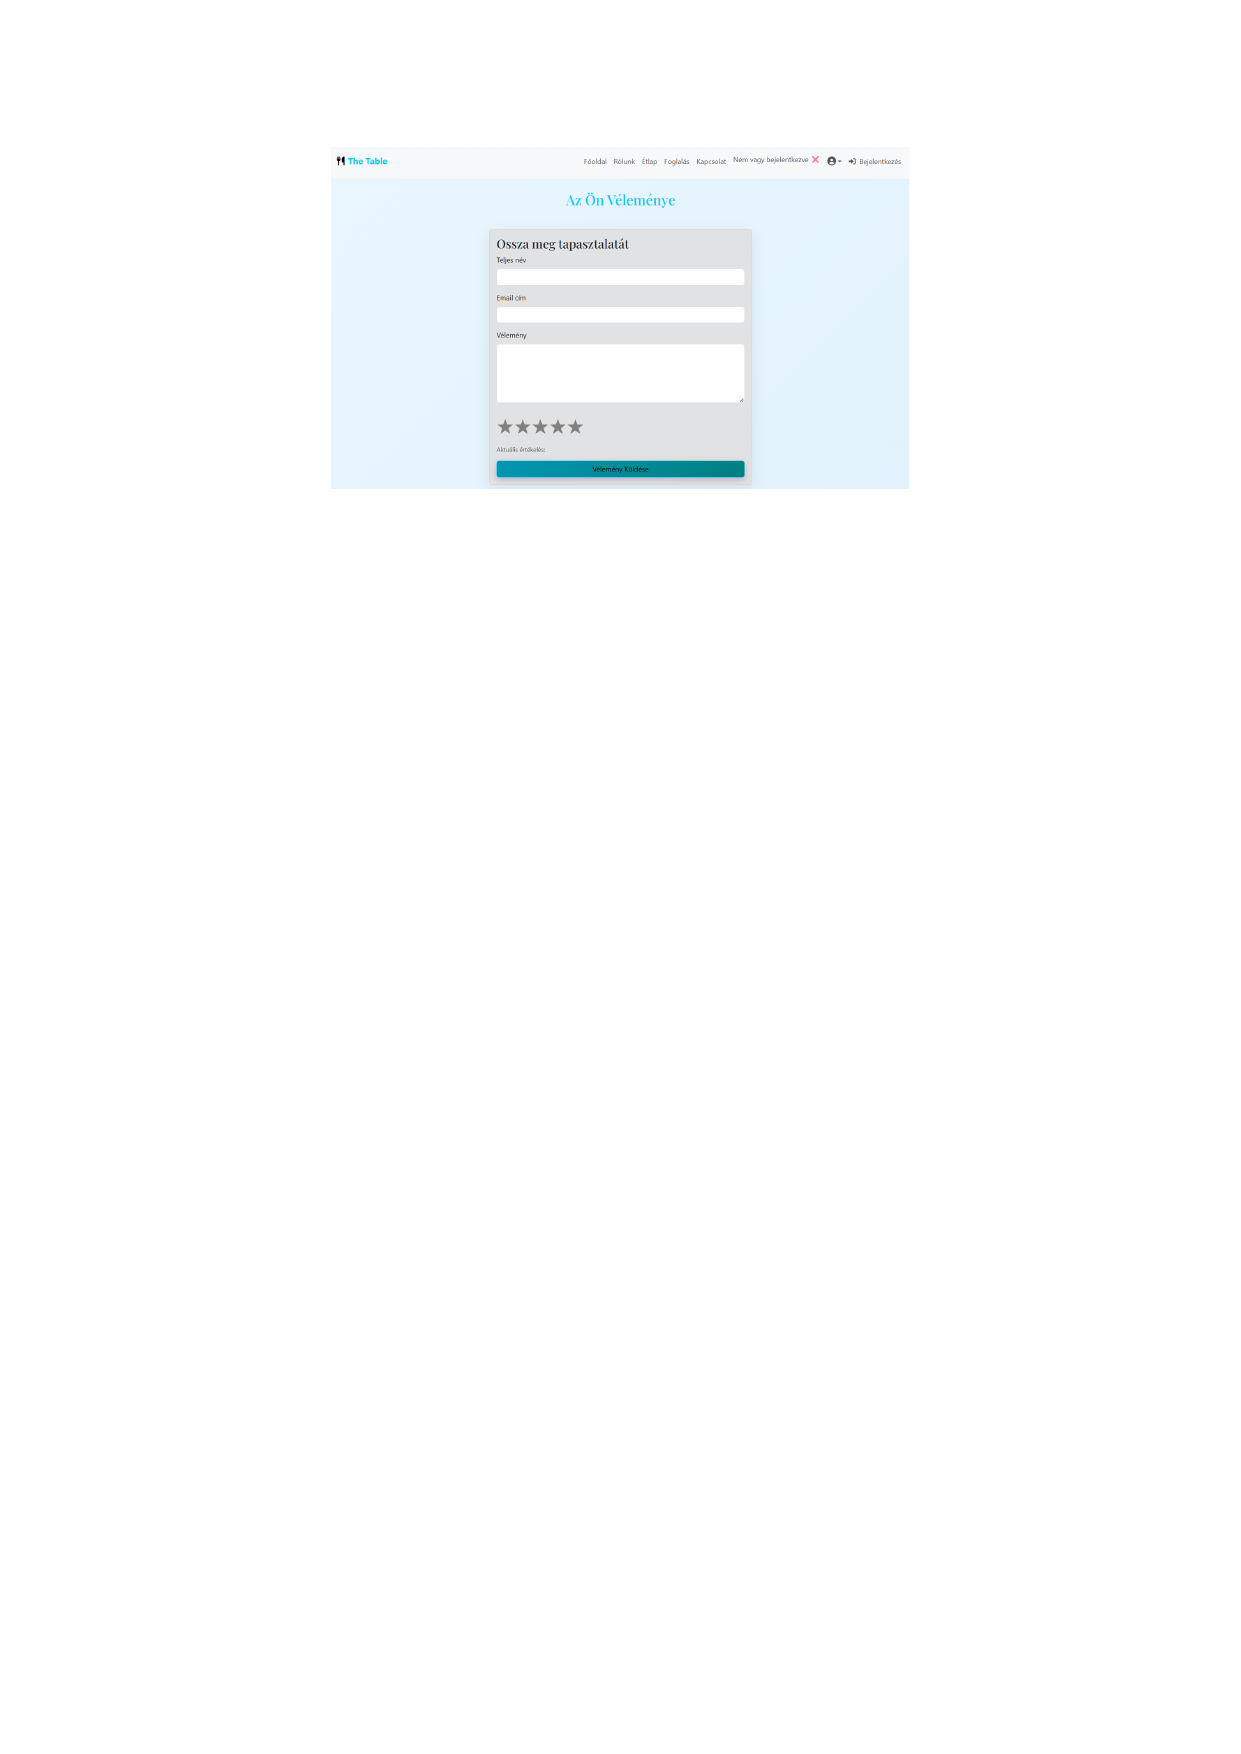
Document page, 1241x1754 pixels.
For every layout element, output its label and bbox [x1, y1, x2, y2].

picture [330, 147, 910, 489]
